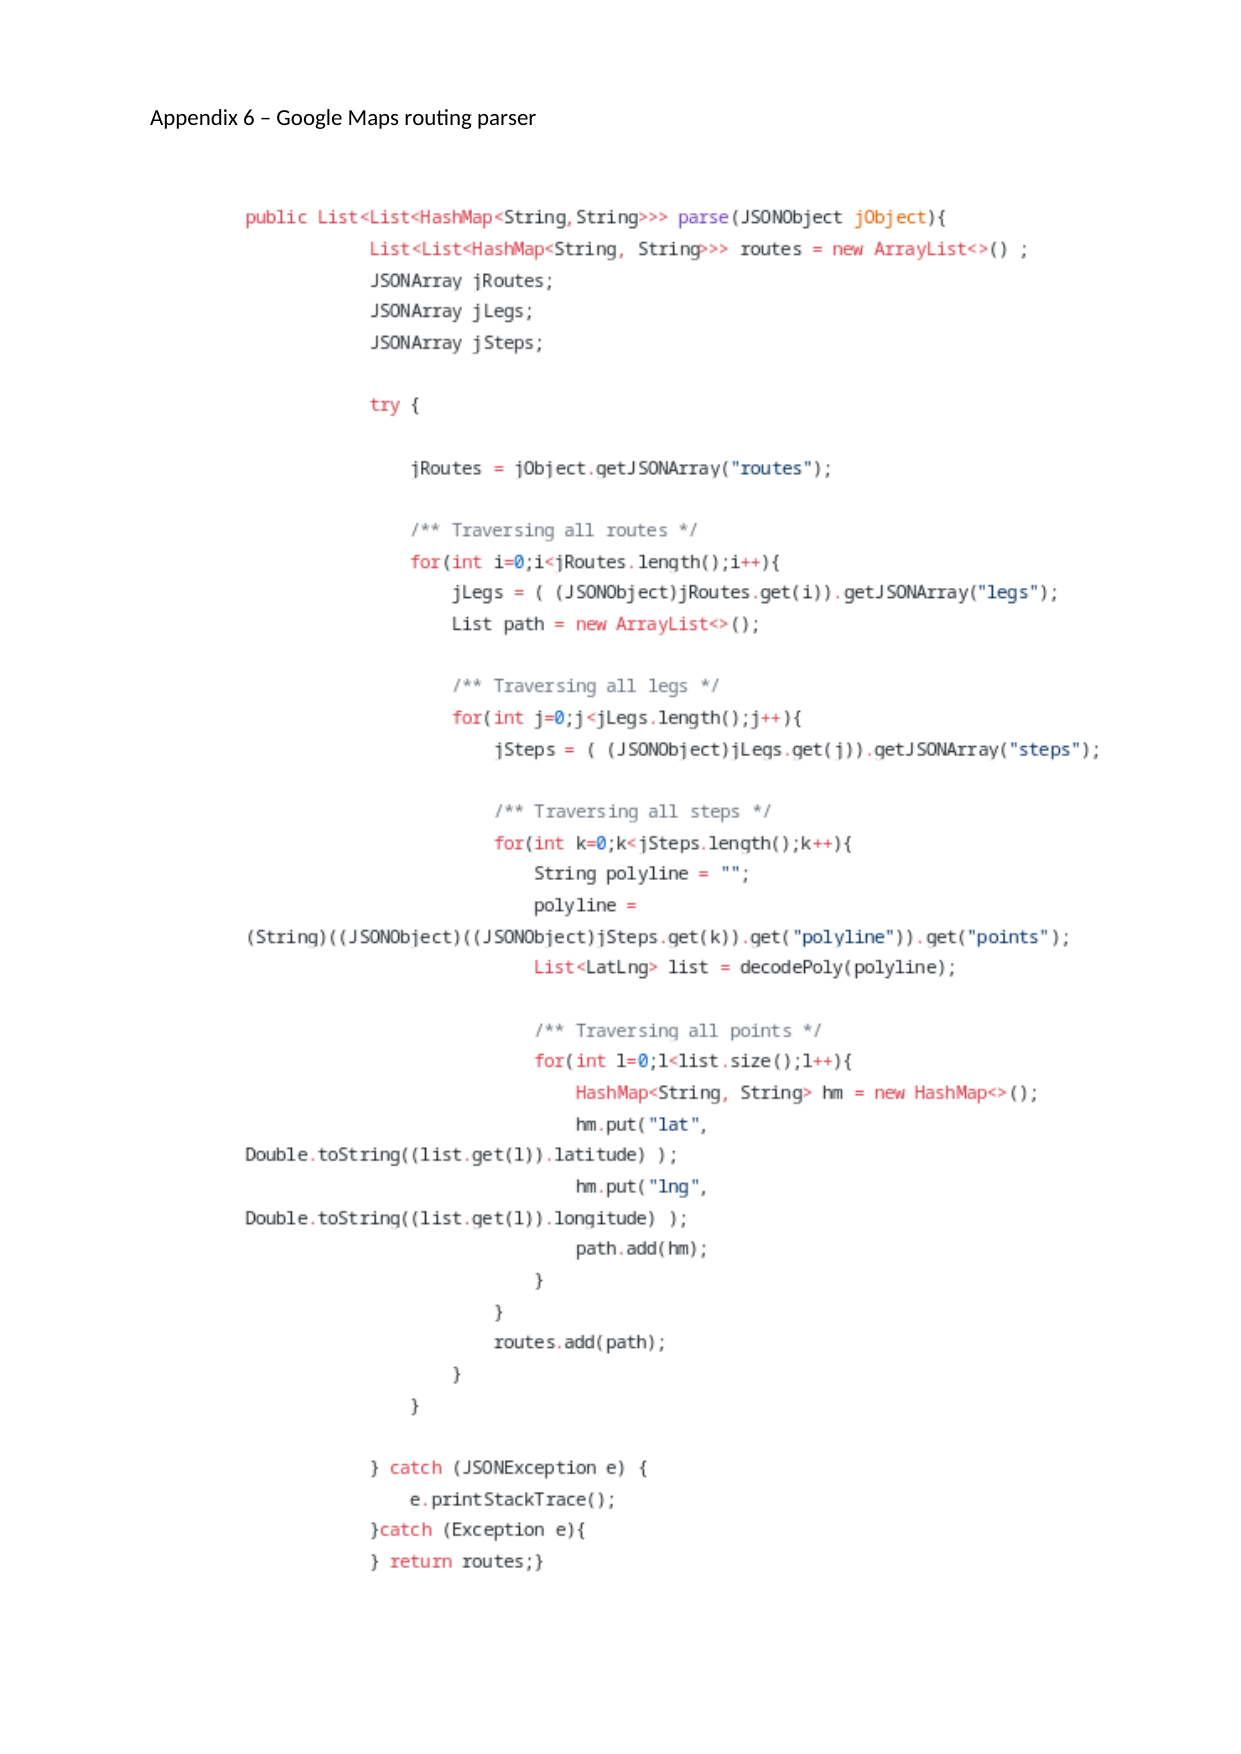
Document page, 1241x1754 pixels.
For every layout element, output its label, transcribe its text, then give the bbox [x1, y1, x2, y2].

text Appendix 6 – Google Maps routing parser [150, 103, 1090, 1573]
